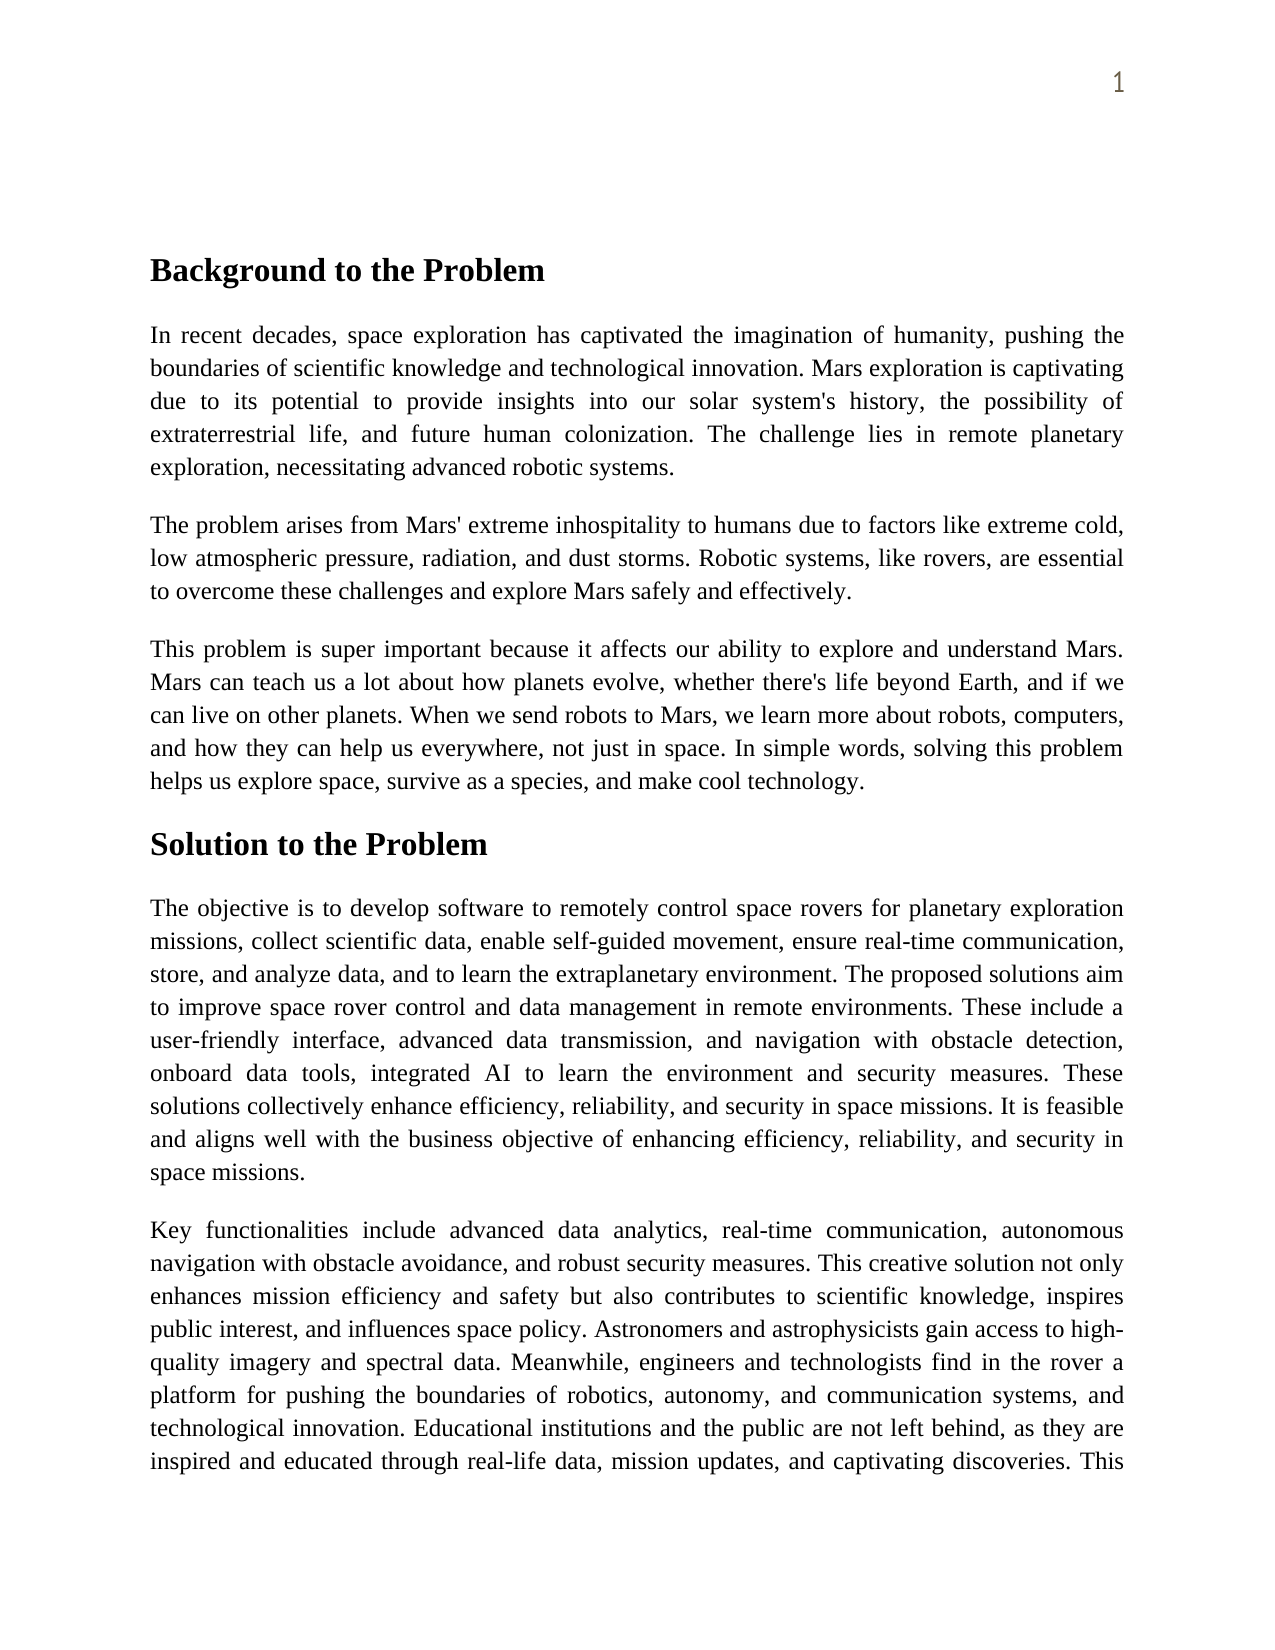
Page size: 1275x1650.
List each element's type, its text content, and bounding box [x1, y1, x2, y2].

text Solution to the Problem [150, 824, 1125, 862]
text Background to the Problem [150, 251, 1125, 289]
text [150, 1215, 1125, 1475]
text This problem is super important because it affects our ability to explore and understand Mars. Mars can teach us a lot about how planets evolve, whether there's life beyond Earth, and if we can live on other planets. When we send robots to Mars, we learn more about robots, computers, and how they can help us everywhere, not just in space. In simple words, solving this problem helps us explore space, survive as a species, and make cool technology. [150, 634, 1125, 795]
text The objective is to develop software to remotely control space rovers for planetary exploration missions, collect scientific data, enable self-guided movement, ensure real-time communication, store, and analyze data, and to learn the extraplanetary environment. The proposed solutions aim to improve space rover control and data management in remote environments. These include a user-friendly interface, advanced data transmission, and navigation with obstacle detection, onboard data tools, integrated AI to learn the environment and security measures. These solutions collectively enhance efficiency, reliability, and security in space missions. It is feasible and aligns well with the business objective of enhancing efficiency, reliability, and security in space missions. [150, 893, 1125, 1186]
text The problem arises from Mars' extreme inhospitality to humans due to factors like extreme cold, low atmospheric pressure, radiation, and dust storms. Robotic systems, like rovers, are essential to overcome these challenges and explore Mars safely and effectively. [150, 510, 1125, 604]
text In recent decades, space exploration has captivated the imagination of humanity, pushing the boundaries of scientific knowledge and technological innovation. Mars exploration is captivating due to its potential to provide insights into our solar system's history, the possibility of extraterrestrial life, and future human colonization. The challenge lies in remote planetary exploration, necessitating advanced robotic systems. [150, 320, 1125, 481]
